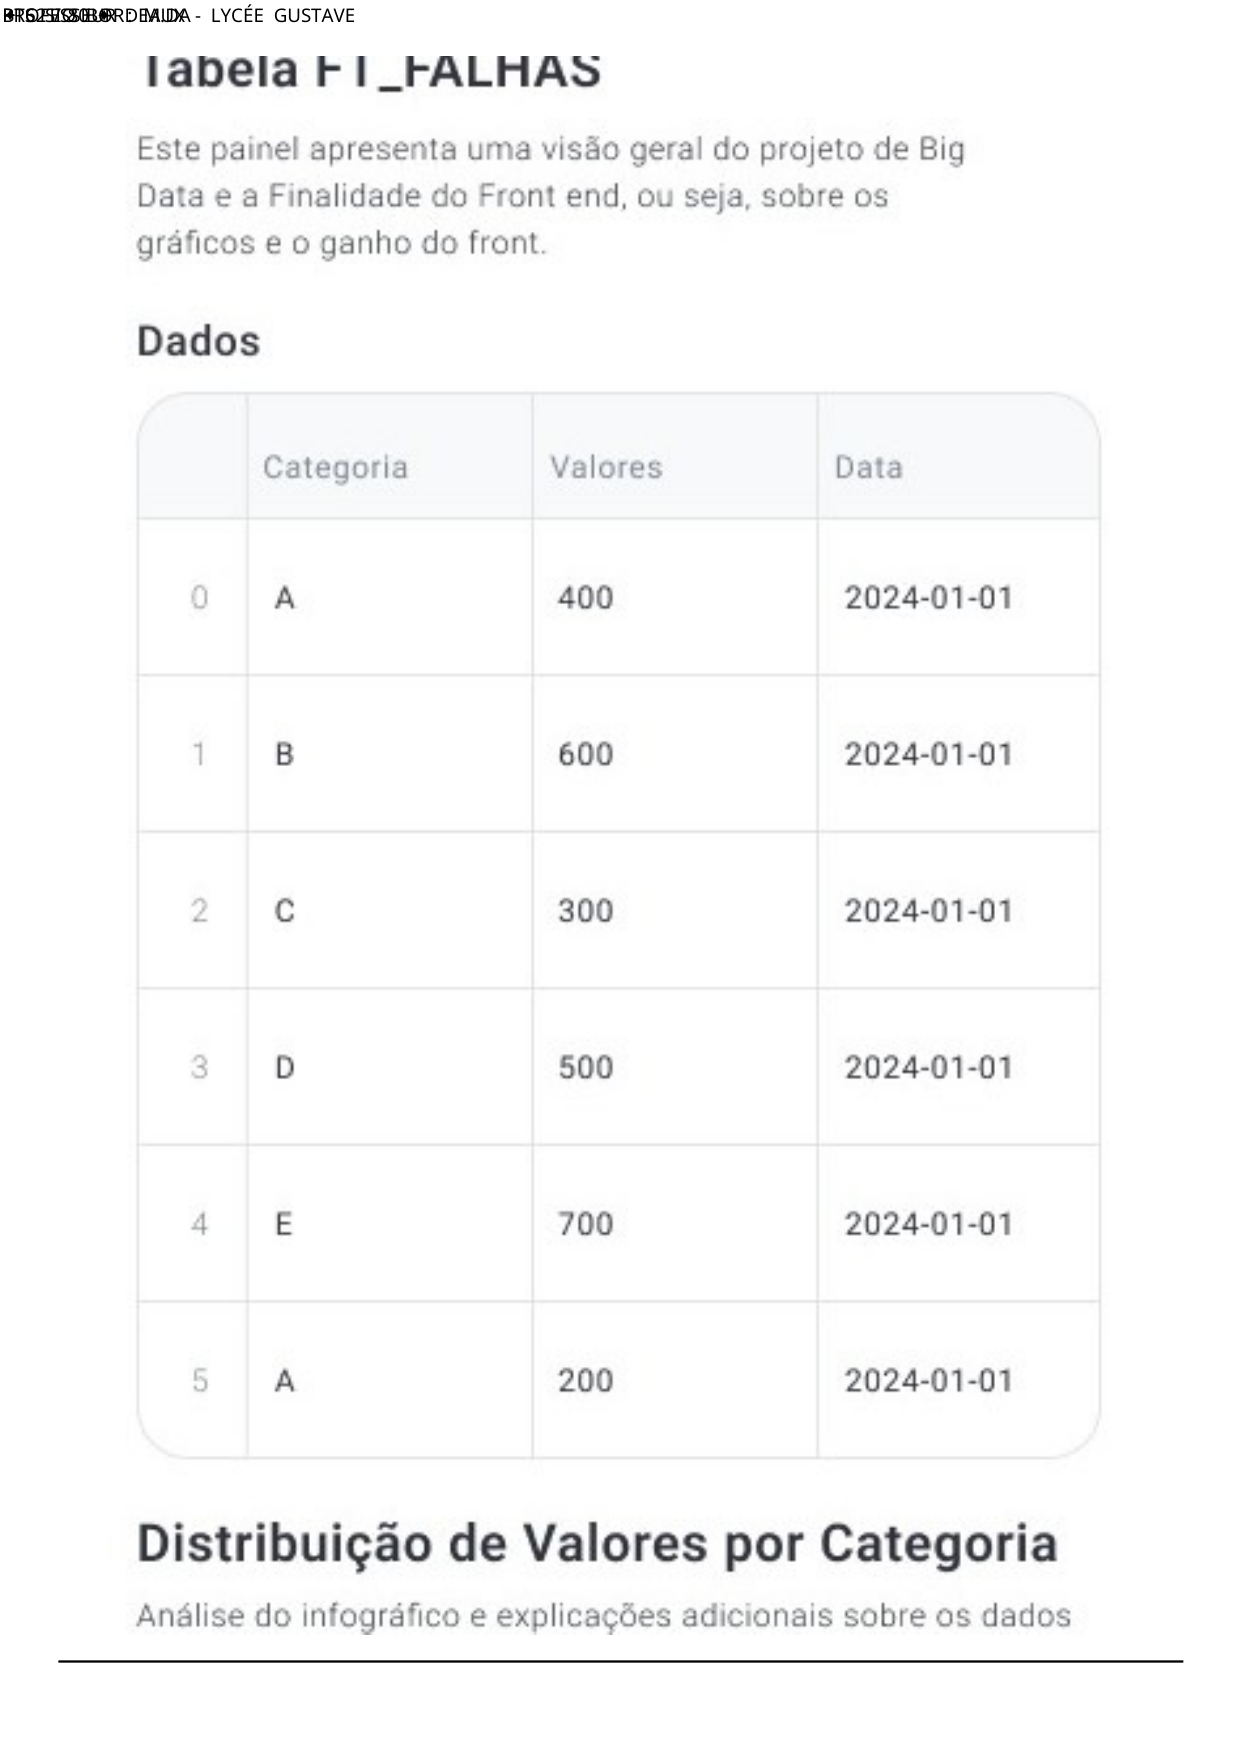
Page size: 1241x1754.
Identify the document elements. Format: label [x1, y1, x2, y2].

picture [106, 56, 1110, 1635]
